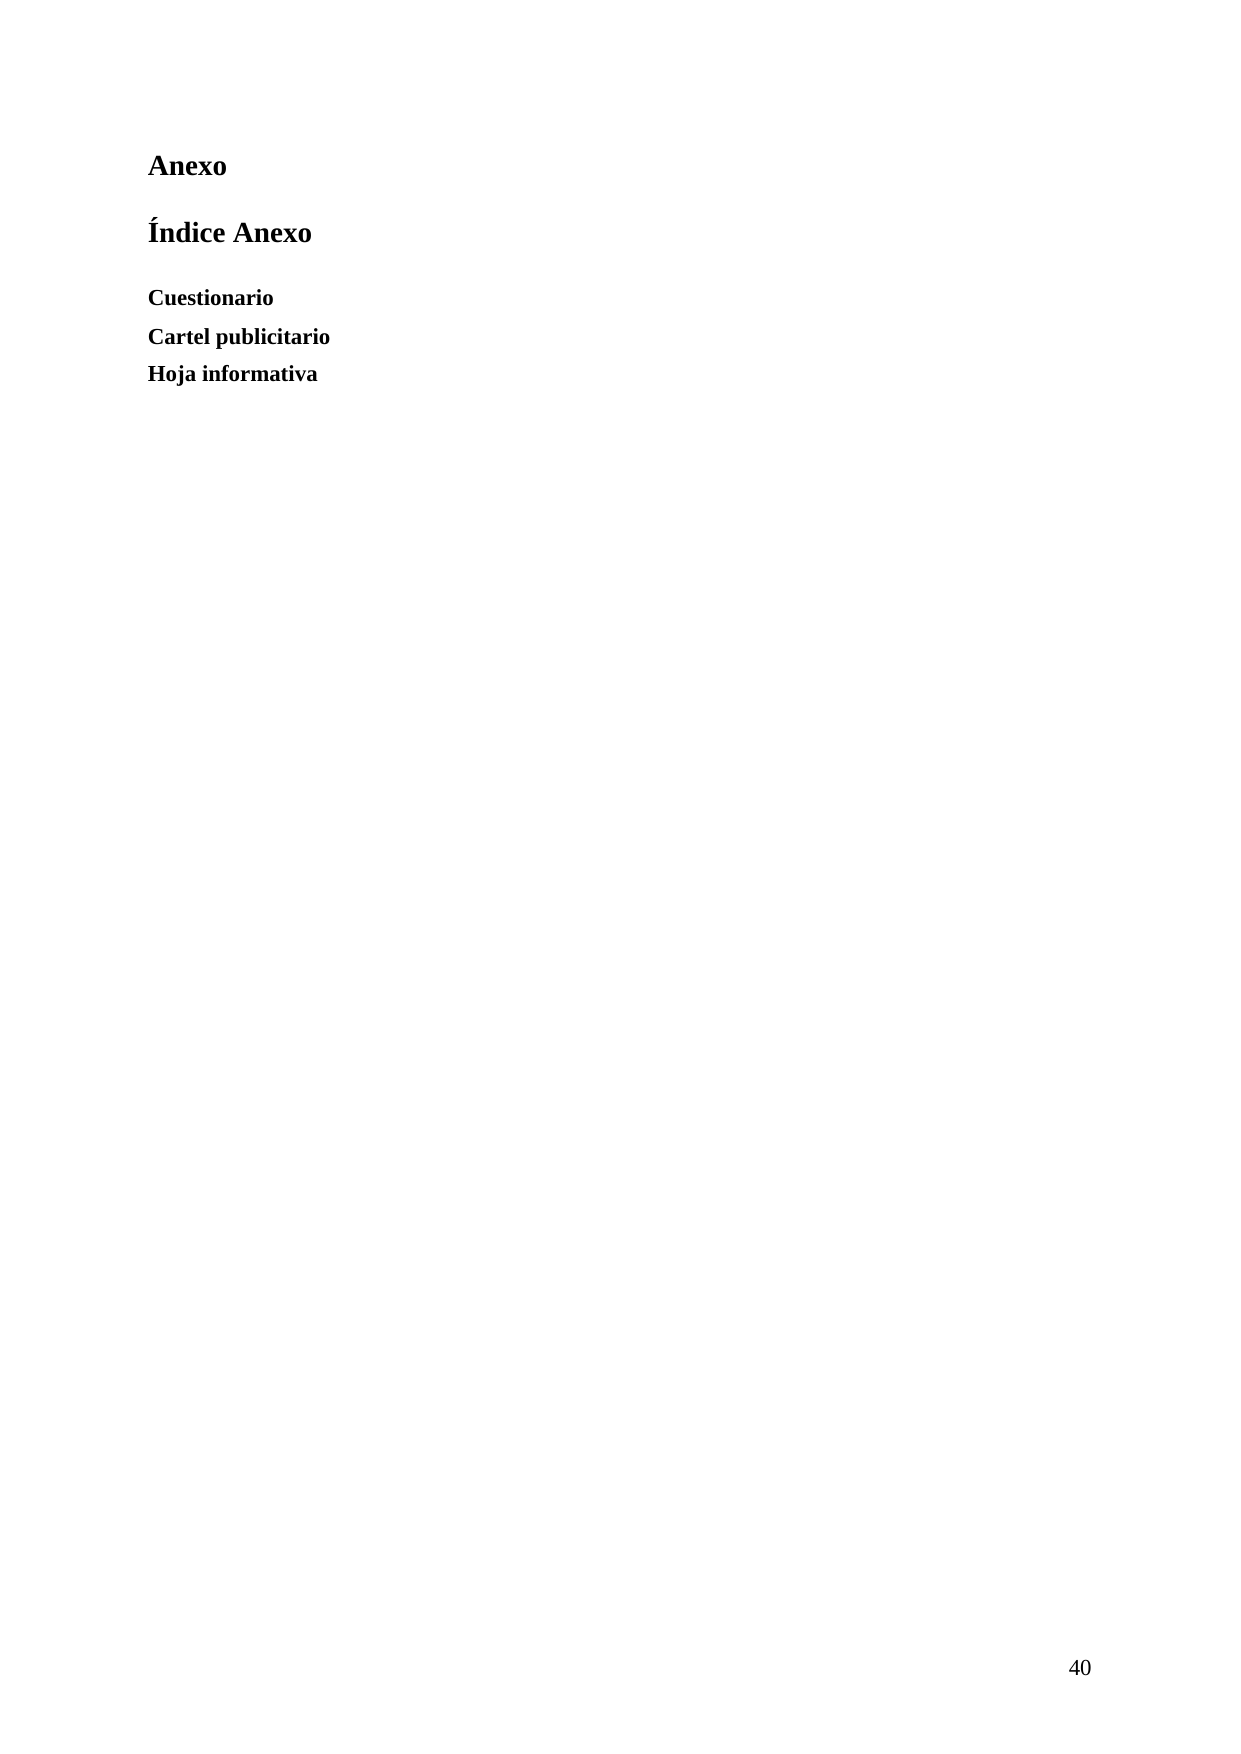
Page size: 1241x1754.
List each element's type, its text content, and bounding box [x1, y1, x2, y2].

text Cartel publicitario 1 [148, 321, 1091, 350]
text Índice Anexo [148, 215, 1091, 248]
text Anexo [148, 148, 1091, 181]
text Cuestionario 22 [148, 282, 1091, 311]
text Hoja informativa 31 [148, 360, 1091, 387]
